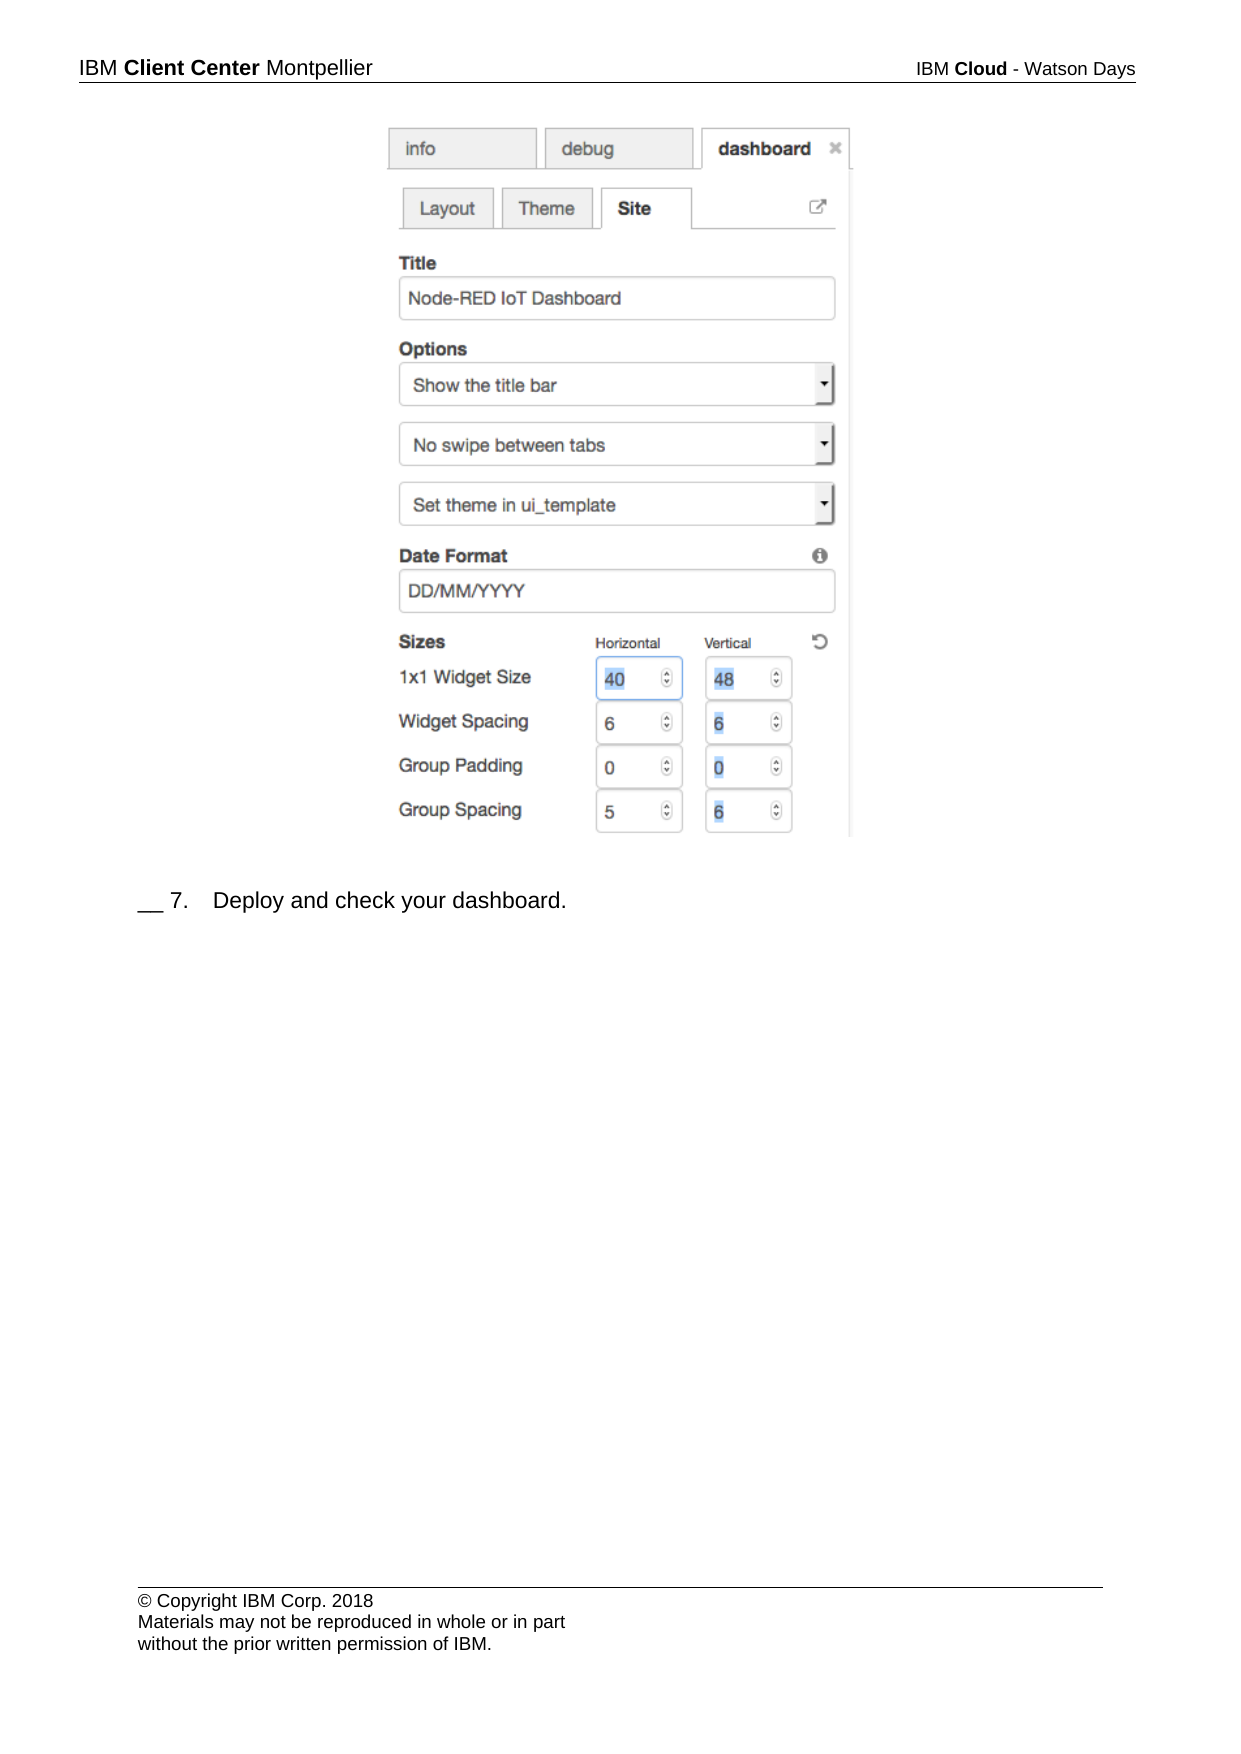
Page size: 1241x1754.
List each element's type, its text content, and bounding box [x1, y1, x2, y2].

picture [386, 124, 854, 837]
list Deploy and check your dashboard. [138, 887, 1103, 913]
